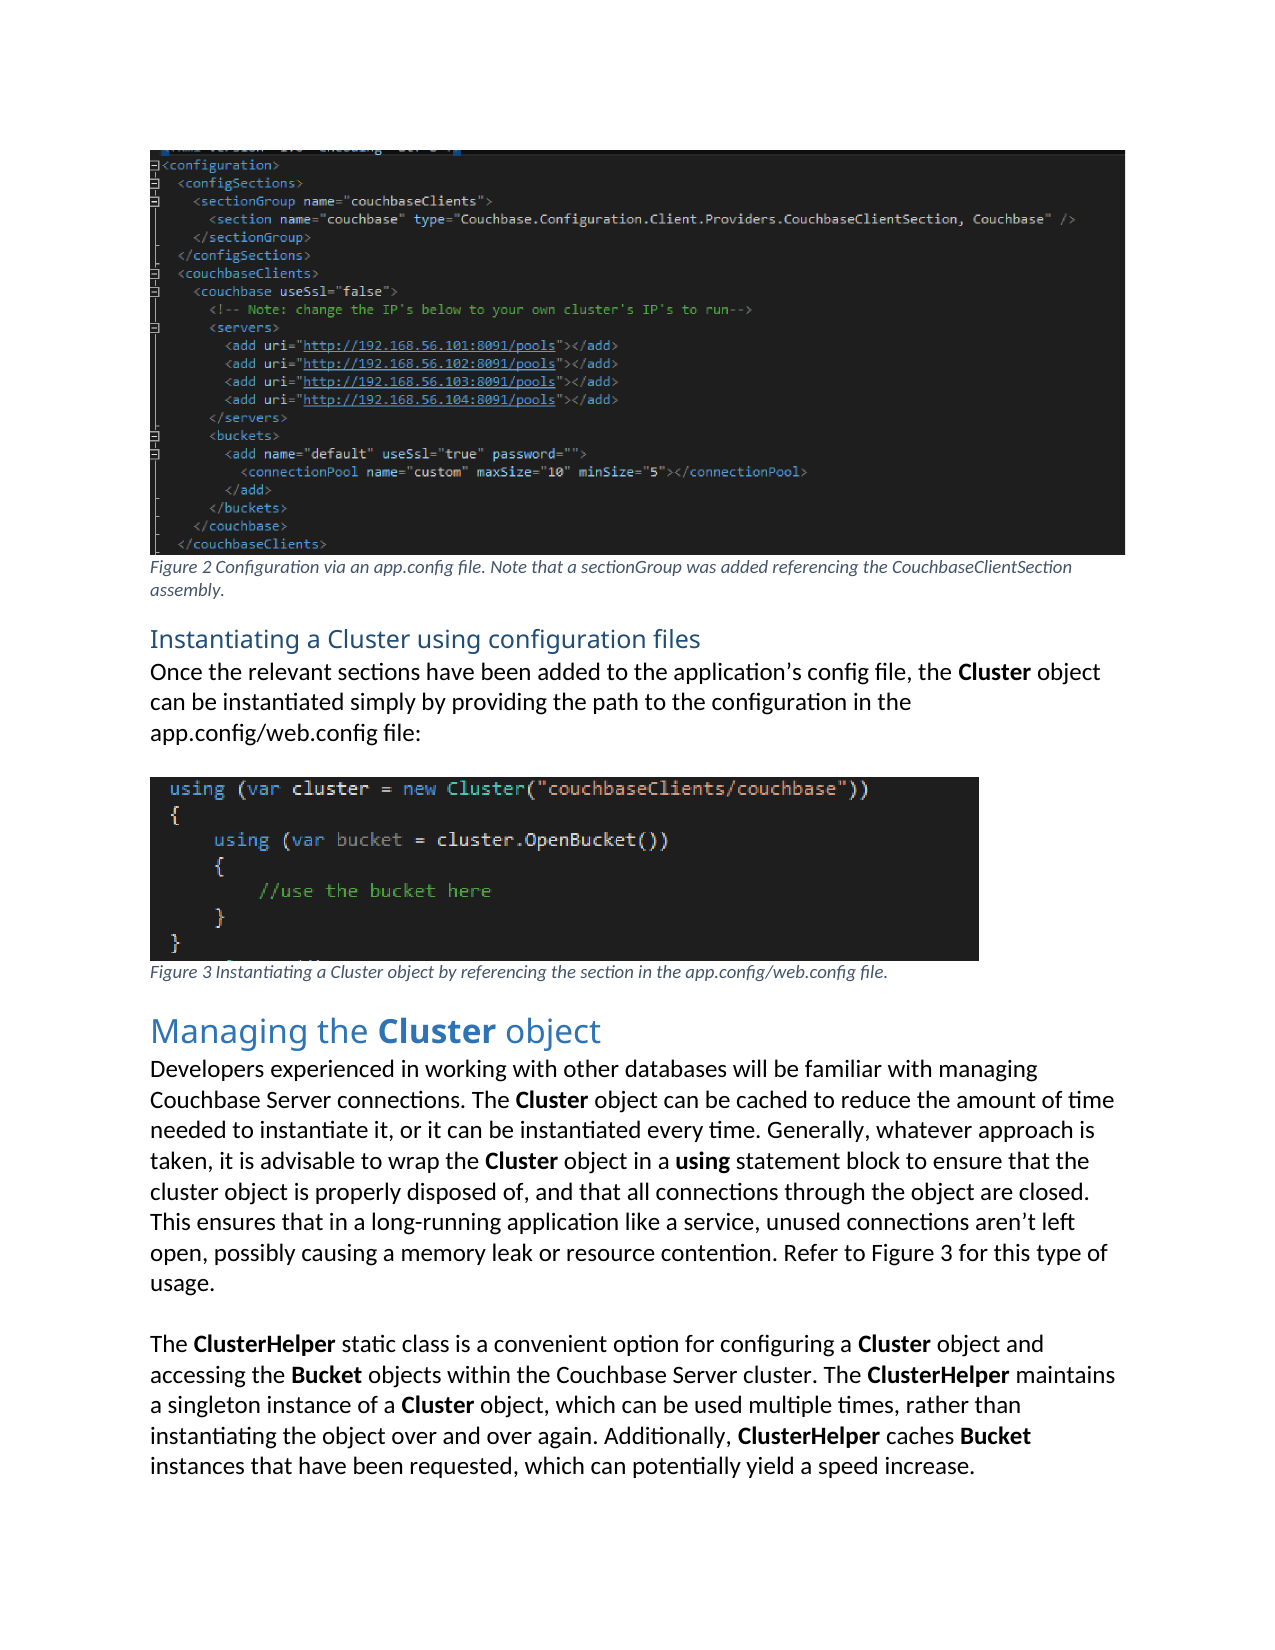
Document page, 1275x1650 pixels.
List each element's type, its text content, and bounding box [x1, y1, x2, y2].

picture [150, 150, 1125, 555]
text Figure 3 Instantiating a Cluster object by referencing the section in the app.config/web.config file. [150, 960, 1125, 983]
text Figure 2 Configuration via an app.config file. Note that a sectionGroup was added referencing the CouchbaseClientSection assembly. [150, 555, 1125, 601]
text The ClusterHelper static class is a convenient option for configuring a Cluster object and accessing the Bucket objects within the Couchbase Server cluster. The ClusterHelper maintains a singleton instance of a Cluster object, which can be used multiple times, rather than instantiating the object over and over again. Additionally, ClusterHelper caches Bucket instances that have been requested, which can potentially yield a speed increase. [150, 1328, 1125, 1481]
subtitle Instantiating a Cluster using configuration files [150, 622, 1125, 656]
text Once the relevant sections have been added to the application’s config file, the Cluster object can be instantiated simply by providing the path to the configuration in the app.config/web.config file: [150, 656, 1125, 747]
subtitle Managing the Cluster object [150, 1008, 1125, 1054]
text Developers experienced in working with other databases will be familiar with managing Couchbase Server connections. The Cluster object can be cached to reduce the amount of time needed to instantiate it, or it can be instantiated every time. Generally, whatever approach is taken, it is advisable to wrap the Cluster object in a using statement block to ensure that the cluster object is properly disposed of, and that all connections through the object are closed. This ensures that in a long-running application like a service, unused connections aren’t left open, possibly causing a memory leak or resource contention. Refer to Figure 3 for this type of usage. [150, 1054, 1125, 1298]
picture [150, 777, 979, 961]
